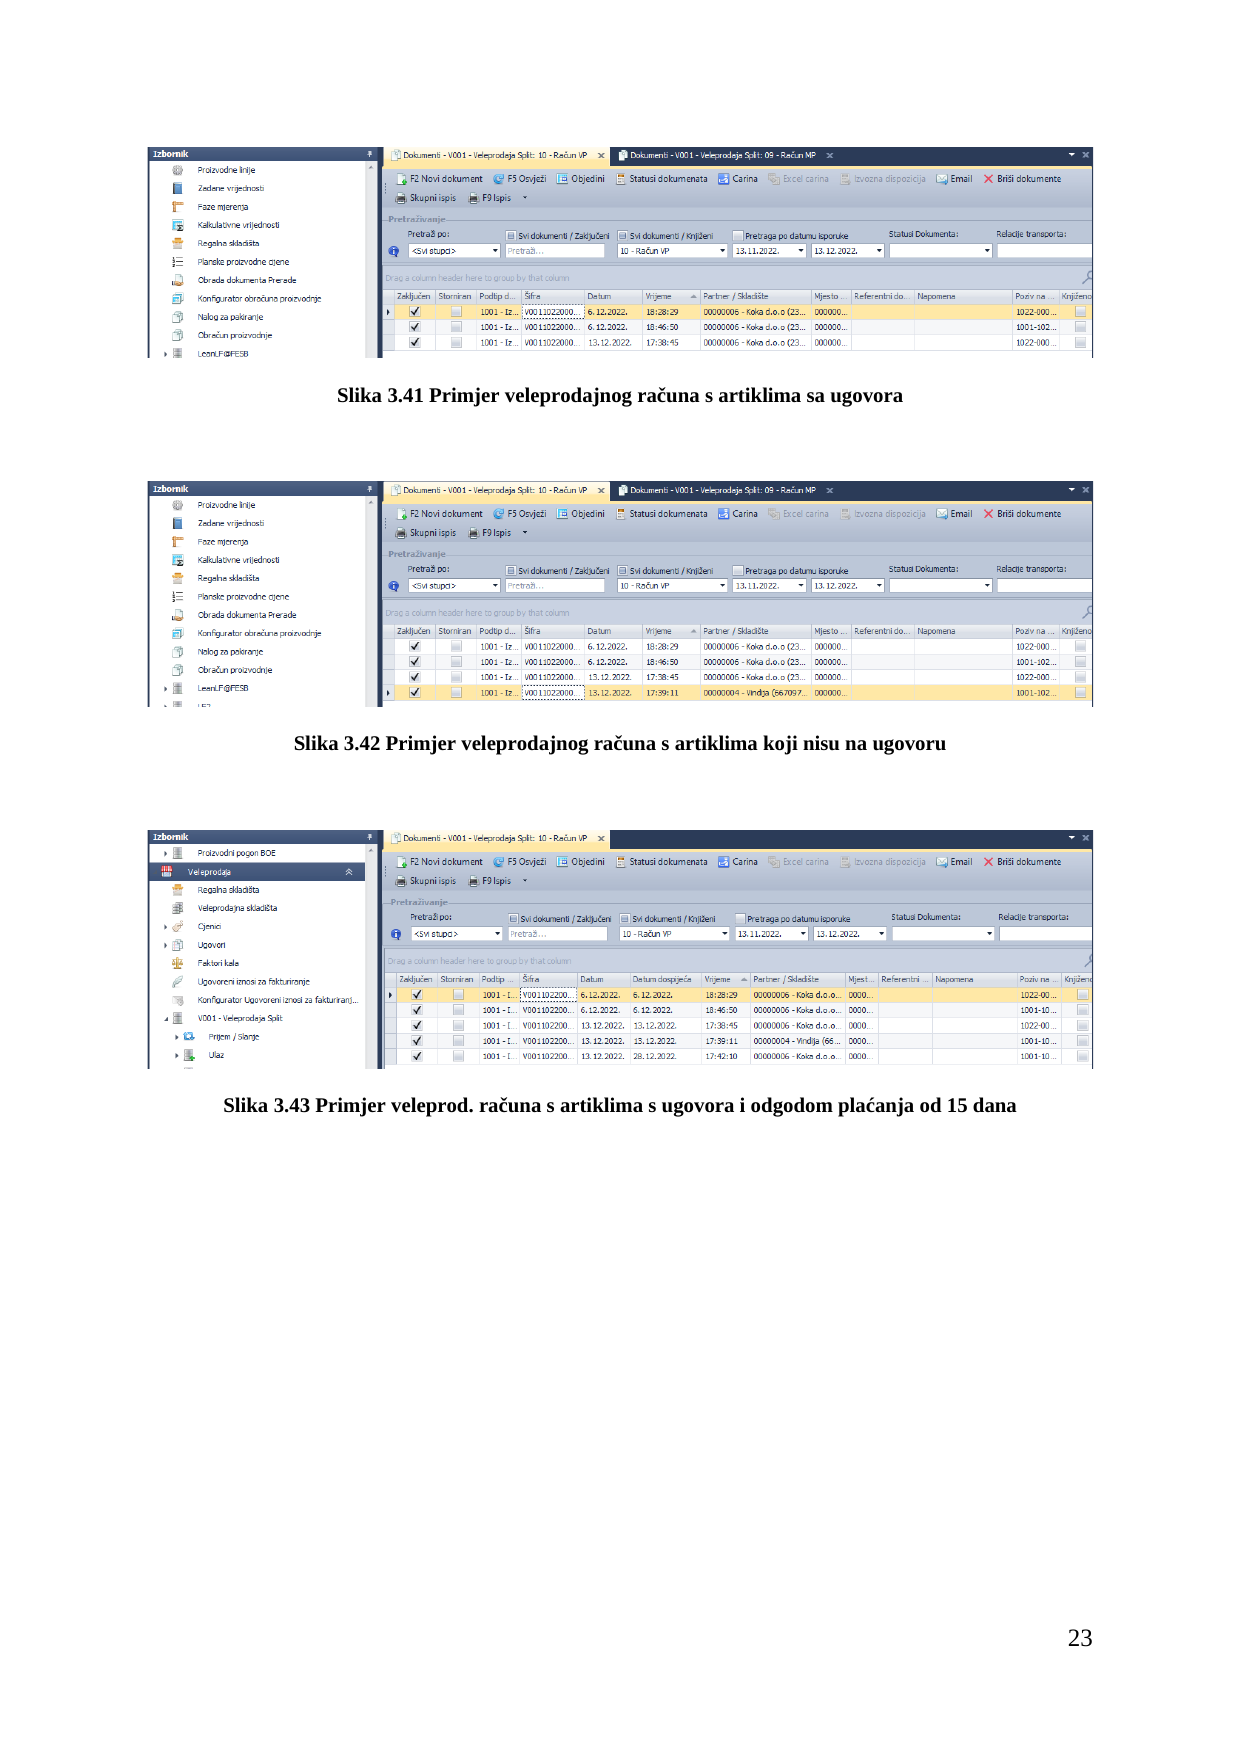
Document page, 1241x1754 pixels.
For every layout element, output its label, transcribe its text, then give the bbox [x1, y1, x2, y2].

picture [147, 481, 1094, 707]
picture [147, 830, 1094, 1069]
picture [147, 147, 1094, 358]
